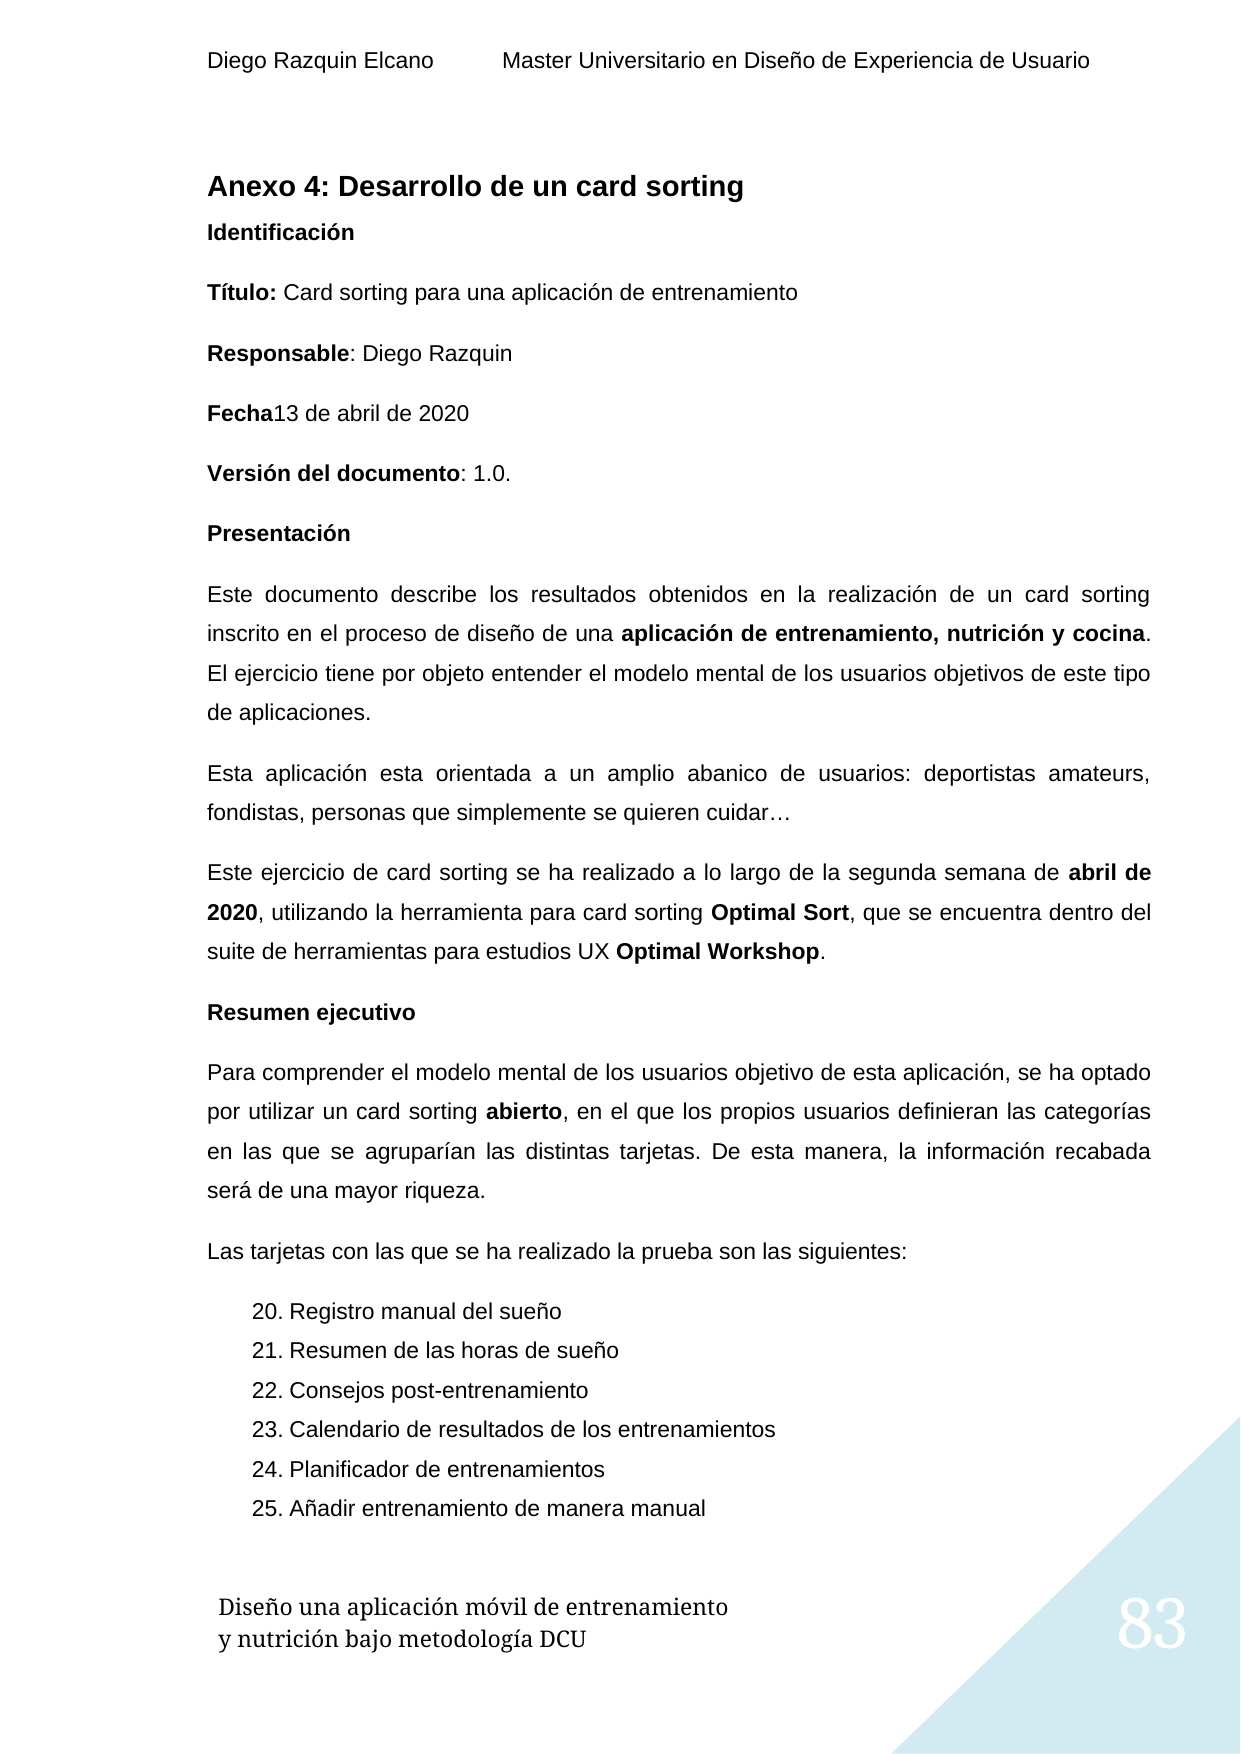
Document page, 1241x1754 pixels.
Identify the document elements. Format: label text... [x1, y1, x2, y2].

text Este ejercicio de card sorting se ha realizado a lo largo de la segunda semana de abril de 2020, utilizando la herramienta para card sorting Optimal Sort, que se encuentra dentro del suite de herramientas para estudios UX Optimal Workshop. [207, 859, 1152, 964]
table_header Registro manual del sueño [207, 1298, 924, 1337]
text Responsable: Diego Razquin [207, 339, 1152, 366]
subtitle Anexo 4: Desarrollo de un card sorting [207, 168, 1152, 202]
text Resumen ejecutivo [207, 998, 1152, 1025]
table_cell Resumen de las horas de sueño [207, 1338, 924, 1377]
text Identificación [207, 219, 1152, 245]
text Para comprender el modelo mental de los usuarios objetivo de esta aplicación, se ha optado por utilizar un card sorting abierto, en el que los propios usuarios definieran las categorías en las que se agruparían las distintas tarjetas. De esta manera, la información recabada será de una mayor riqueza. [207, 1059, 1152, 1204]
text Versión del documento: 1.0. [207, 460, 1152, 486]
text Las tarjetas con las que se ha realizado la prueba son las siguientes: [207, 1238, 1152, 1264]
table_cell Consejos post-entrenamiento [207, 1377, 924, 1416]
text Este documento describe los resultados obtenidos en la realización de un card sorting inscrito en el proceso de diseño de una aplicación de entrenamiento, nutrición y cocina. El ejercicio tiene por objeto entender el modelo mental de los usuarios objetivos de este tipo de aplicaciones. [207, 581, 1152, 726]
text Esta aplicación esta orientada a un amplio abanico de usuarios: deportistas amateurs, fondistas, personas que simplemente se quieren cuidar… [207, 759, 1152, 825]
text Título: Card sorting para una aplicación de entrenamiento [207, 279, 1152, 306]
table_cell Añadir entrenamiento de manera manual [207, 1495, 924, 1535]
text Fecha13 de abril de 2020 [207, 400, 1152, 426]
table_cell Calendario de resultados de los entrenamientos [207, 1416, 924, 1456]
text Presentación [207, 520, 1152, 547]
table_cell Planificador de entrenamientos [207, 1456, 924, 1495]
